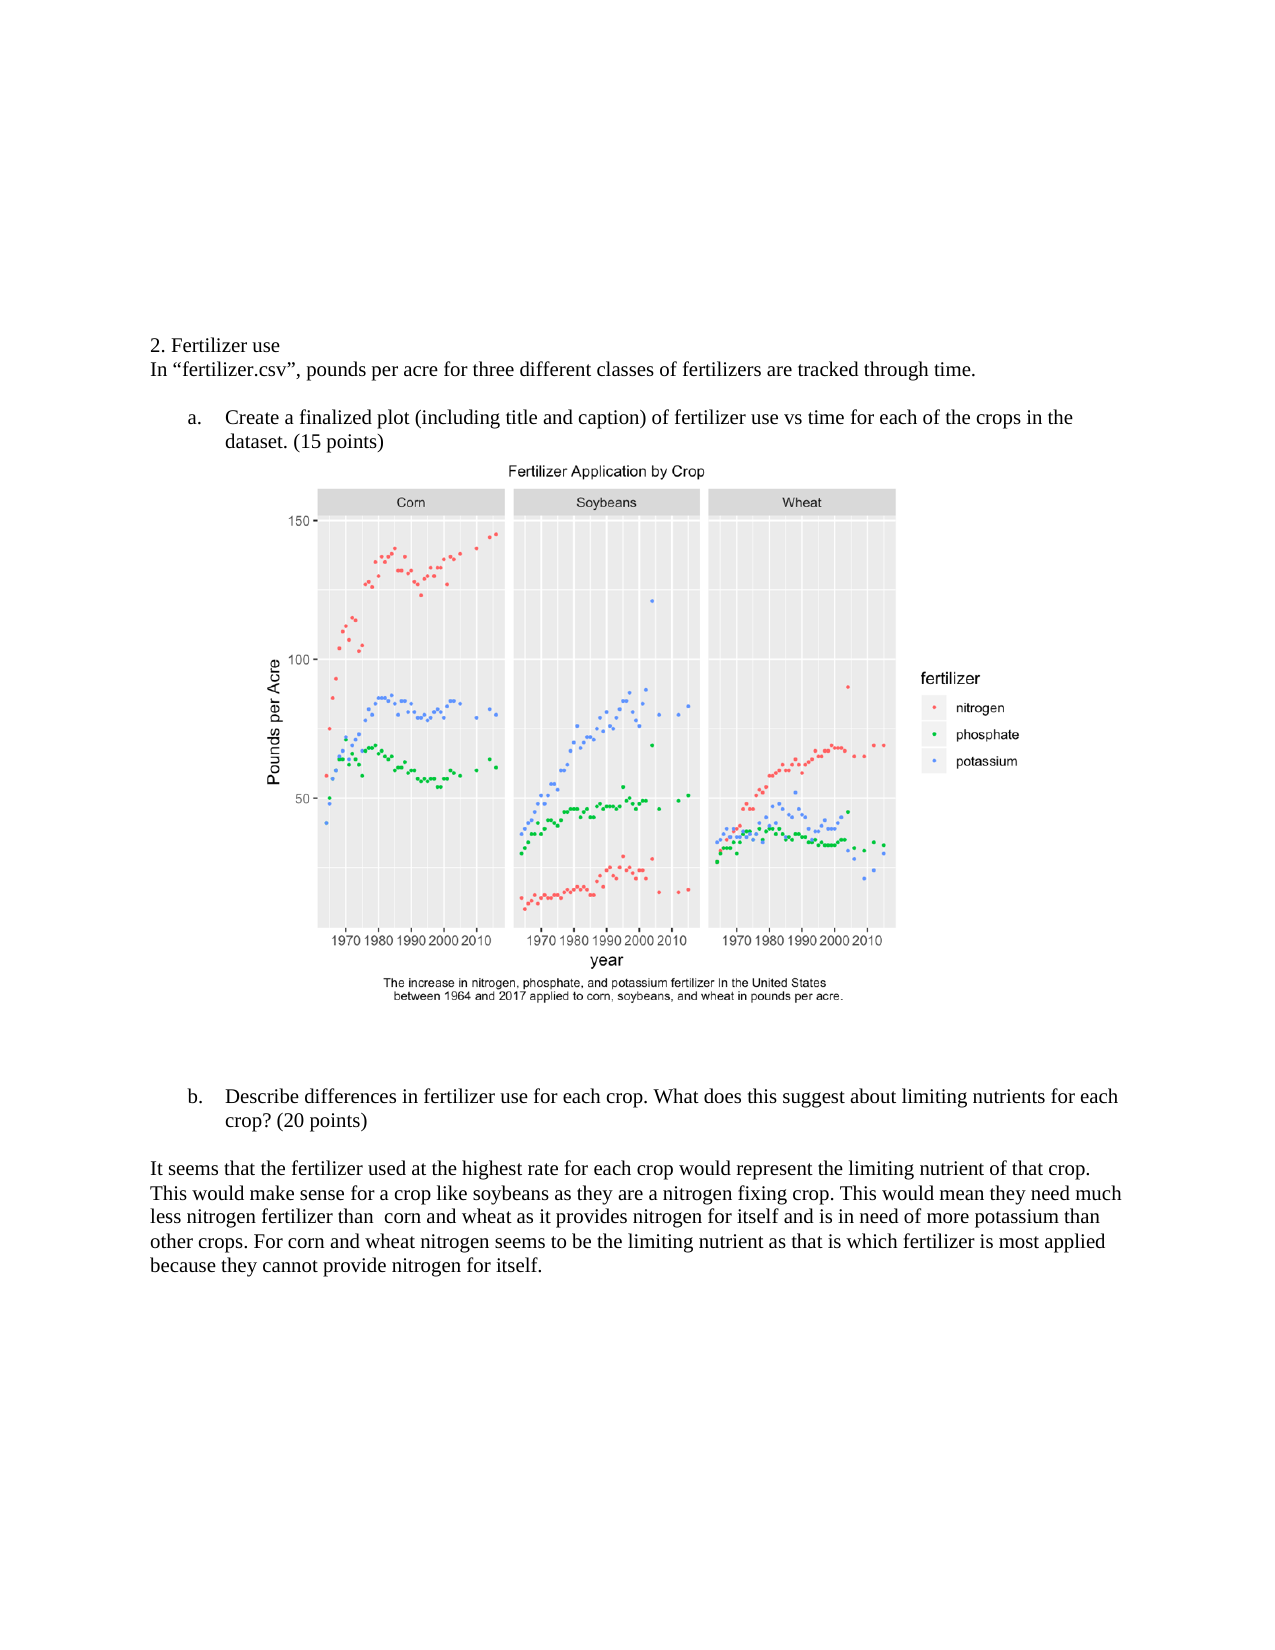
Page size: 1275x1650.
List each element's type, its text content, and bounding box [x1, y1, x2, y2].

text In “fertilizer.csv”, pounds per acre for three different classes of fertilizers are tracked through time. [150, 357, 1125, 381]
picture [247, 453, 1028, 1012]
list Create a finalized plot (including title and caption) of fertilizer use vs time for each of the crops in the dataset. (15 points) [187, 405, 1125, 453]
list Describe differences in fertilizer use for each crop. What does this suggest about limiting nutrients for each crop? (20 points) [187, 1084, 1125, 1132]
text It seems that the fertilizer used at the highest rate for each crop would represent the limiting nutrient of that crop. This would make sense for a crop like soybeans as they are a nitrogen fixing crop. This would mean they need much less nitrogen fertilizer than corn and wheat as it provides nitrogen for itself and is in need of more potassium than other crops. For corn and wheat nitrogen seems to be the limiting nutrient as that is which fertilizer is most applied because they cannot provide nitrogen for itself. [150, 1156, 1125, 1277]
text 2. Fertilizer use [150, 333, 1125, 357]
